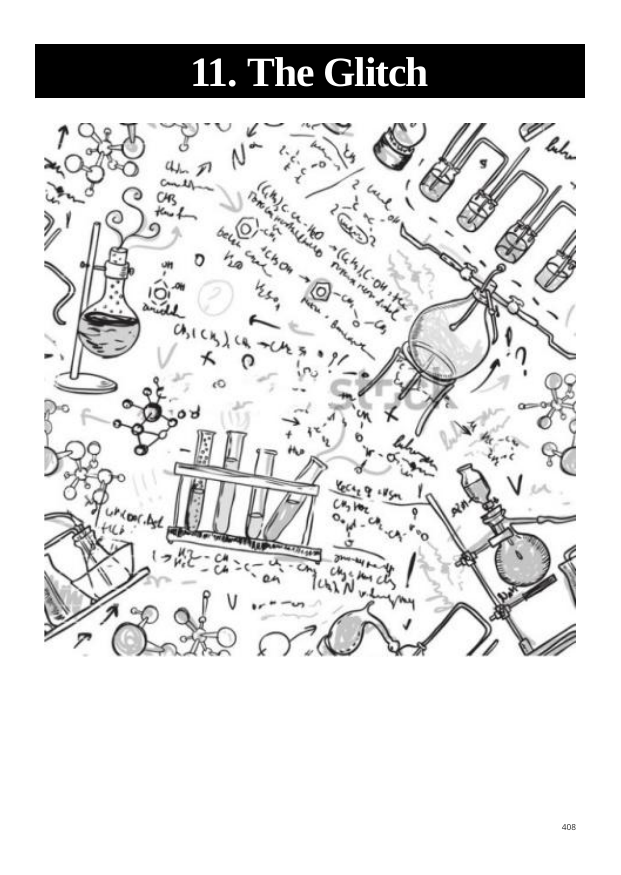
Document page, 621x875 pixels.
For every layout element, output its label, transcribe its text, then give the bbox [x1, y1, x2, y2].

subtitle The Glitch [36, 45, 584, 97]
picture [44, 123, 576, 657]
